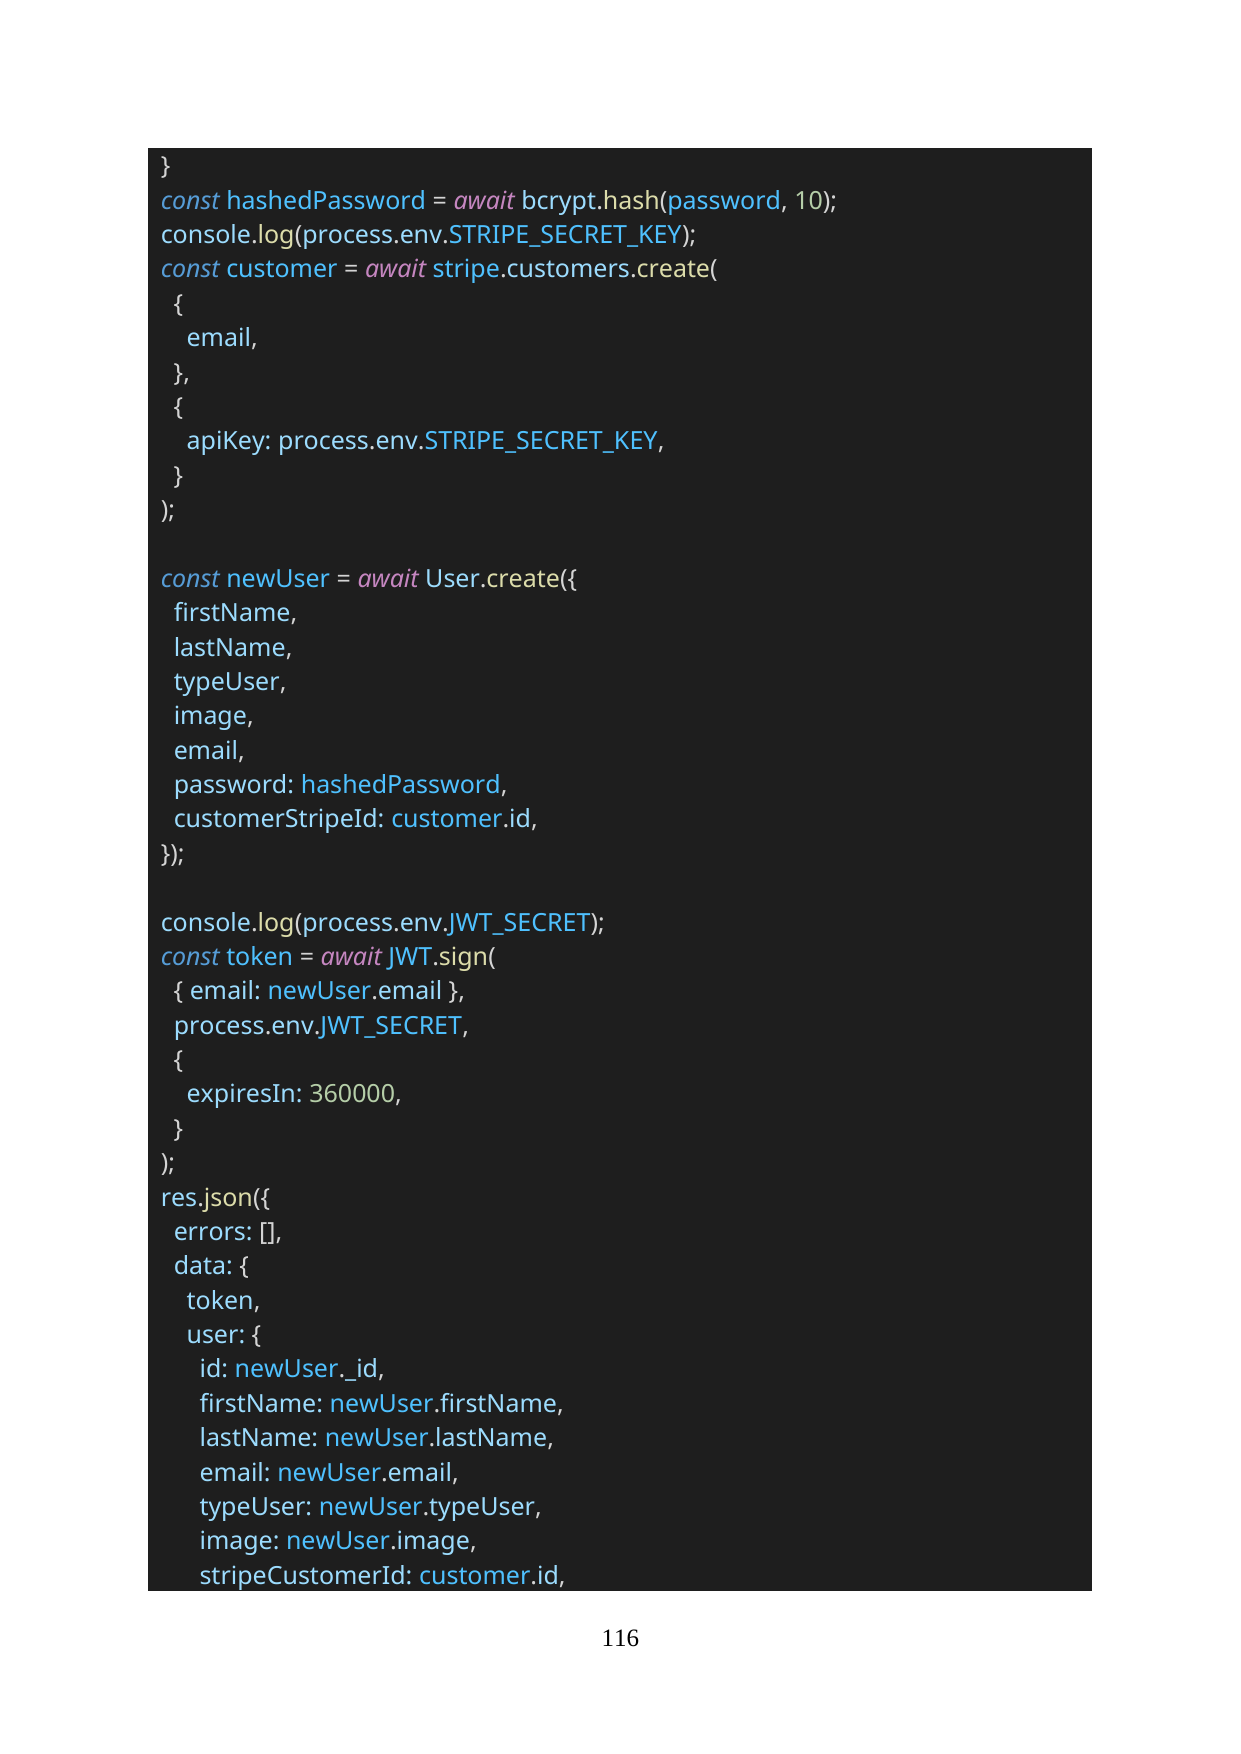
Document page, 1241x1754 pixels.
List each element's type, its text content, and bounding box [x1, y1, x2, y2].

text }, [148, 354, 1092, 388]
text lastName, [148, 629, 1092, 663]
text { [148, 388, 1092, 423]
text email, [148, 732, 1092, 766]
text lastName: newUser.lastName, [148, 1419, 1092, 1454]
text email, [148, 319, 1092, 354]
text } [148, 457, 1092, 491]
text const hashedPassword = await bcrypt.hash(password, 10); [148, 182, 1092, 216]
text customerStripeId: customer.id, [148, 801, 1092, 835]
text } [148, 148, 1092, 182]
text ); [148, 491, 1092, 526]
text { [148, 1041, 1092, 1076]
text image, [148, 698, 1092, 732]
text typeUser, [148, 663, 1092, 698]
text ); [148, 1144, 1092, 1179]
text user: { [148, 1316, 1092, 1351]
text const customer = await stripe.customers.create( [148, 251, 1092, 285]
text console.log(process.env.STRIPE_SECRET_KEY); [148, 216, 1092, 251]
text data: { [148, 1248, 1092, 1282]
text token, [148, 1282, 1092, 1316]
text apiKey: process.env.STRIPE_SECRET_KEY, [148, 423, 1092, 457]
text errors: [], [148, 1213, 1092, 1248]
text stripeCustomerId: customer.id, [148, 1557, 1092, 1591]
text expiresIn: 360000, [148, 1076, 1092, 1110]
text } [148, 1110, 1092, 1144]
text { email: newUser.email }, [148, 973, 1092, 1007]
text const token = await JWT.sign( [148, 938, 1092, 973]
text }); [148, 835, 1092, 869]
text password: hashedPassword, [148, 766, 1092, 801]
text firstName: newUser.firstName, [148, 1385, 1092, 1419]
text typeUser: newUser.typeUser, [148, 1488, 1092, 1523]
text console.log(process.env.JWT_SECRET); [148, 904, 1092, 938]
text firstName, [148, 594, 1092, 629]
text const newUser = await User.create({ [148, 560, 1092, 594]
text { [148, 285, 1092, 319]
text id: newUser._id, [148, 1351, 1092, 1385]
text email: newUser.email, [148, 1454, 1092, 1488]
text process.env.JWT_SECRET, [148, 1007, 1092, 1041]
text image: newUser.image, [148, 1523, 1092, 1557]
text res.json({ [148, 1179, 1092, 1213]
